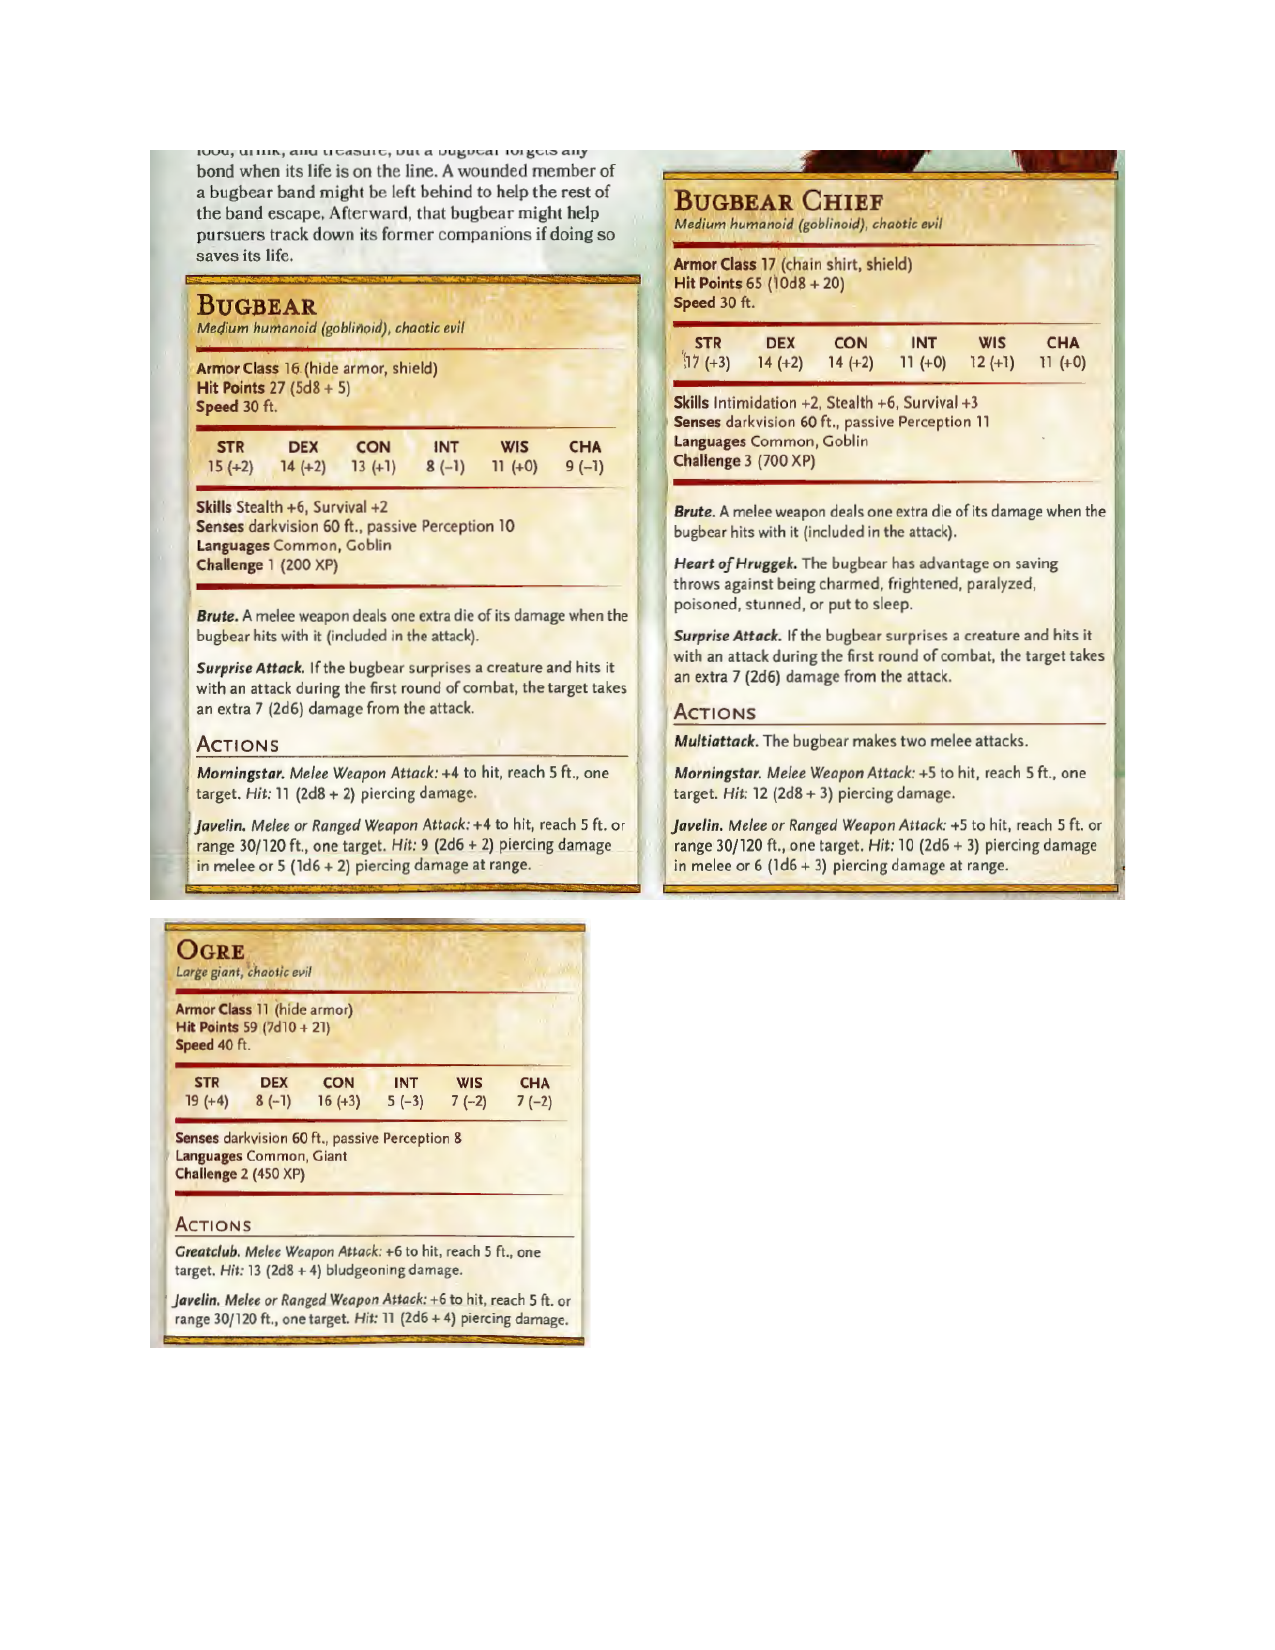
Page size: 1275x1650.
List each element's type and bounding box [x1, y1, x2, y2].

picture [150, 918, 591, 1348]
picture [150, 150, 1125, 900]
